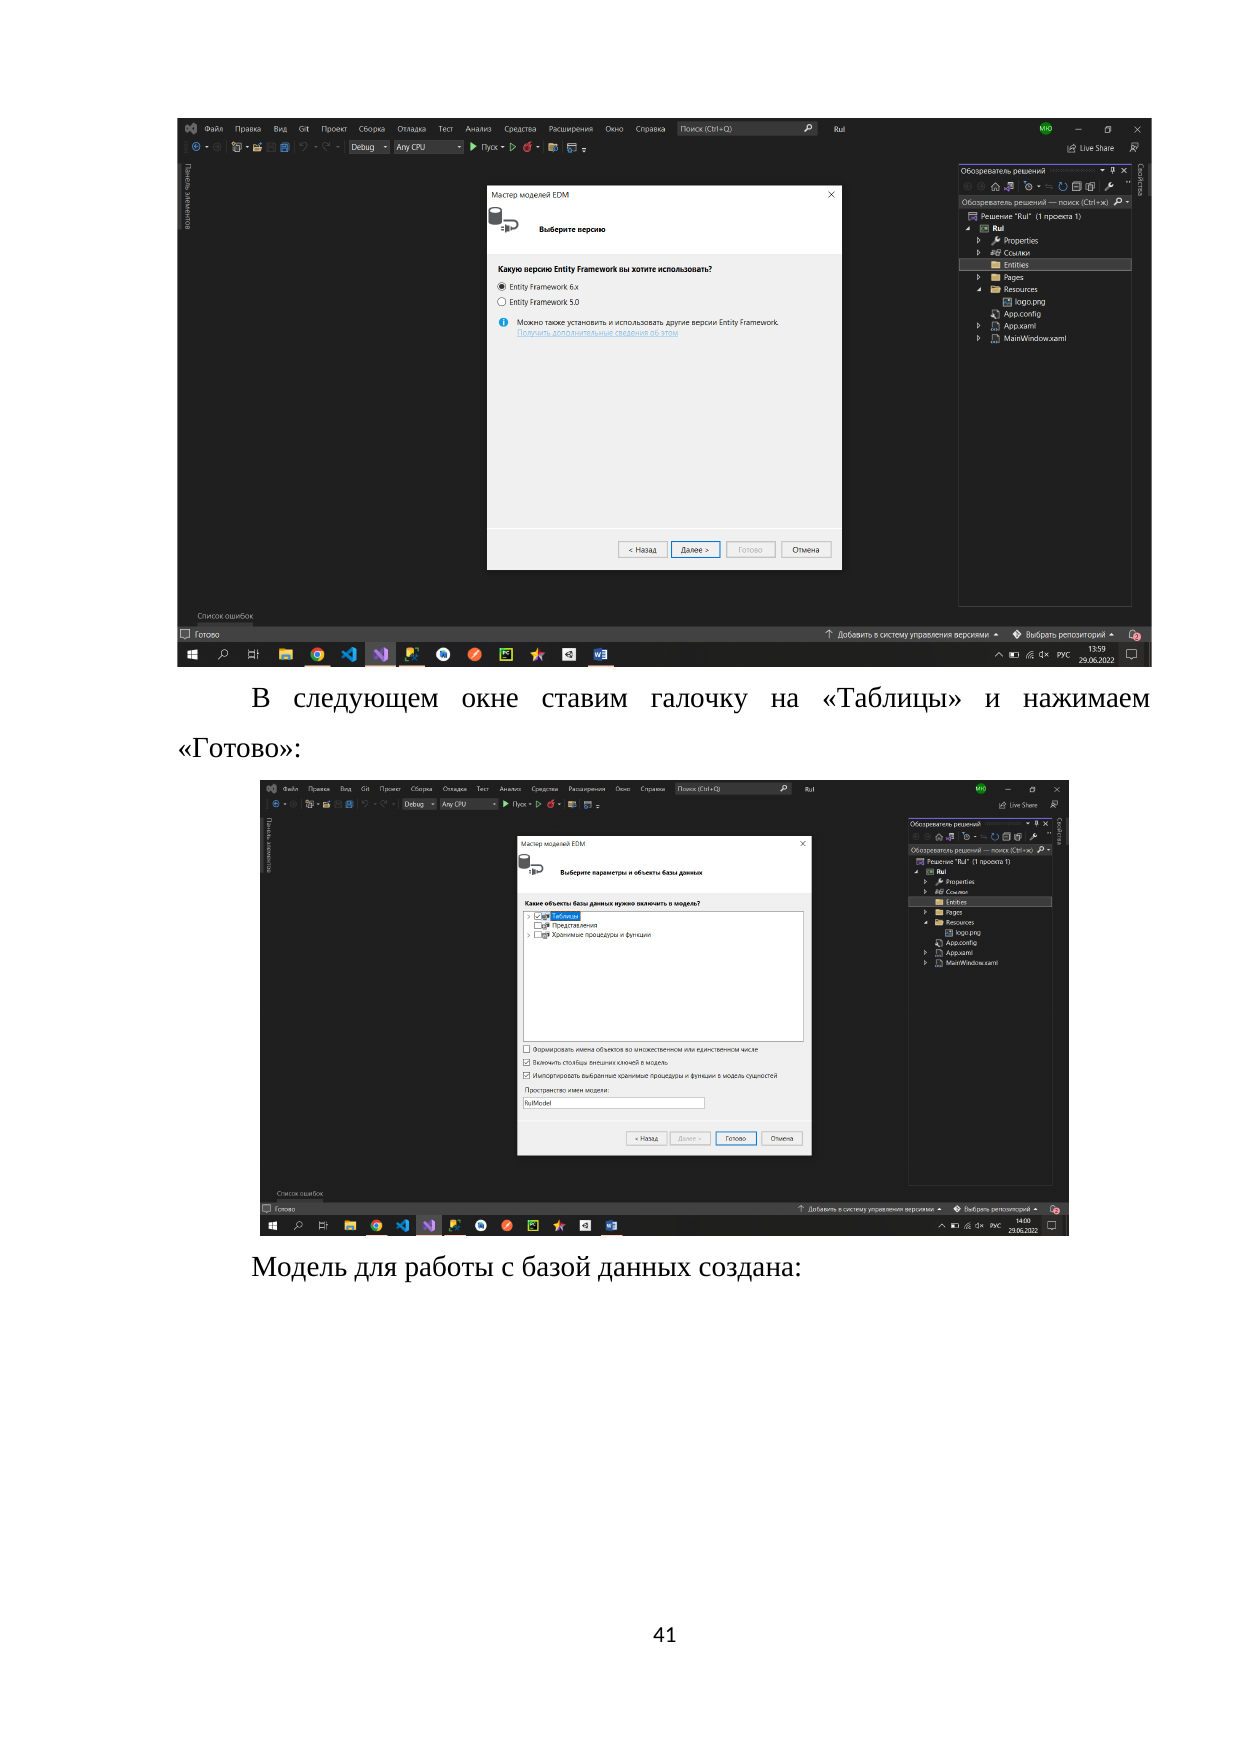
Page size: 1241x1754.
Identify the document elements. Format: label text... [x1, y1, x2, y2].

text Модель для работы с базой данных создана: [177, 1249, 1152, 1283]
picture [260, 780, 1069, 1236]
text В следующем окне ставим галочку на «Таблицы» и нажимаем «Готово»: [177, 680, 1152, 764]
picture [177, 118, 1152, 667]
